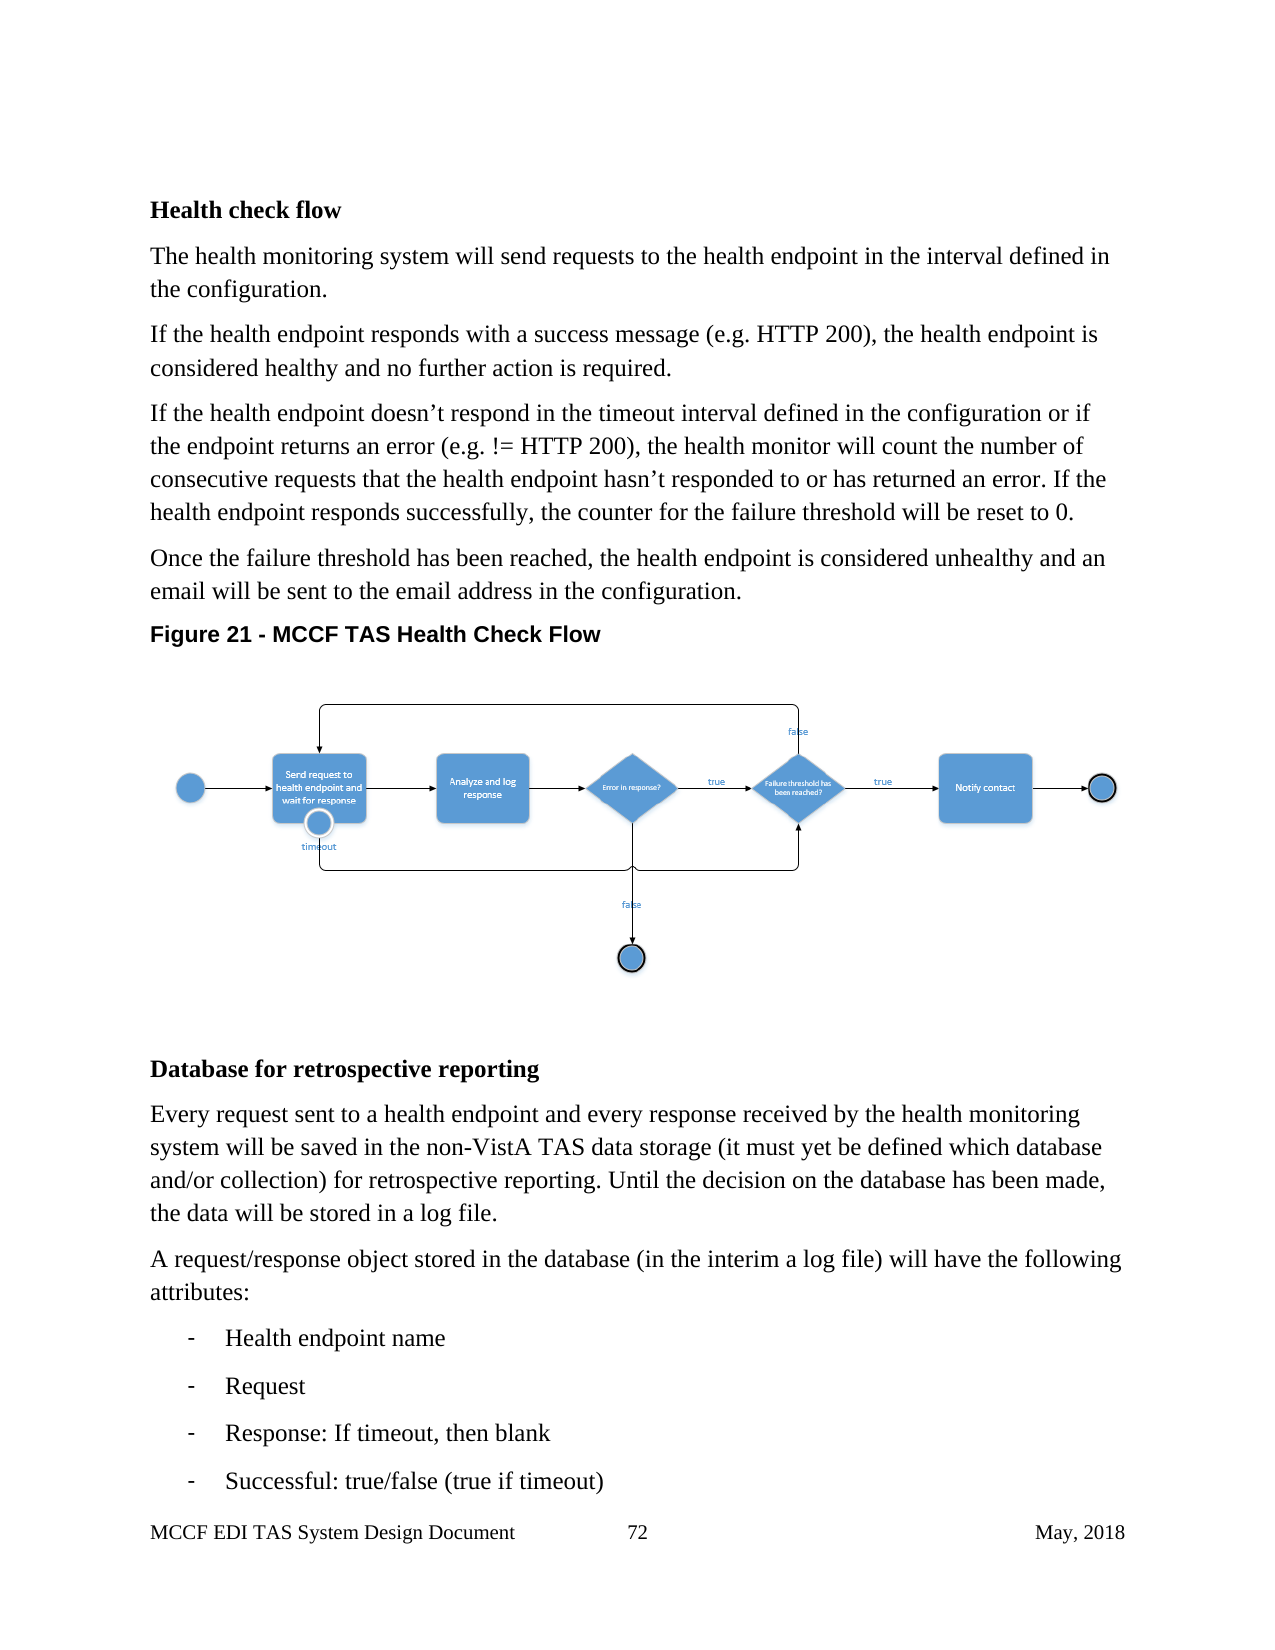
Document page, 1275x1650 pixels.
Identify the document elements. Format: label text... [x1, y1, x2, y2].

list Request [187, 1370, 1125, 1400]
text A request/response object stored in the database (in the interim a log file) will have the following attributes: [150, 1244, 1125, 1306]
text Health check flow [150, 196, 1125, 224]
list Successful: true/false (true if timeout) [187, 1465, 1125, 1495]
text Database for retrospective reporting [150, 1054, 1125, 1082]
list Response: If timeout, then blank [187, 1417, 1125, 1448]
text If the health endpoint doesn’t respond in the timeout interval defined in the configuration or if the endpoint returns an error (e.g. != HTTP 200), the health monitor will count the number of consecutive requests that the health endpoint hasn’t responded to or has returned an error. If the health endpoint responds successfully, the counter for the failure threshold will be reset to 0. [150, 398, 1125, 526]
text Every request sent to a health endpoint and every response received by the health monitoring system will be saved in the non-VistA TAS data storage (it must yet be defined which database and/or collection) for retrospective reporting. Until the decision on the database has been made, the data will be stored in a log file. [150, 1099, 1125, 1227]
text If the health endpoint responds with a success message (e.g. HTTP 200), the health endpoint is considered healthy and no further action is required. [150, 319, 1125, 381]
list Health endpoint name [187, 1322, 1125, 1353]
text The health monitoring system will send requests to the health endpoint in the interval defined in the configuration. [150, 241, 1125, 303]
picture [150, 663, 1125, 992]
text Once the failure threshold has been reached, the health endpoint is considered unhealthy and an email will be sent to the email address in the configuration. [150, 543, 1125, 604]
